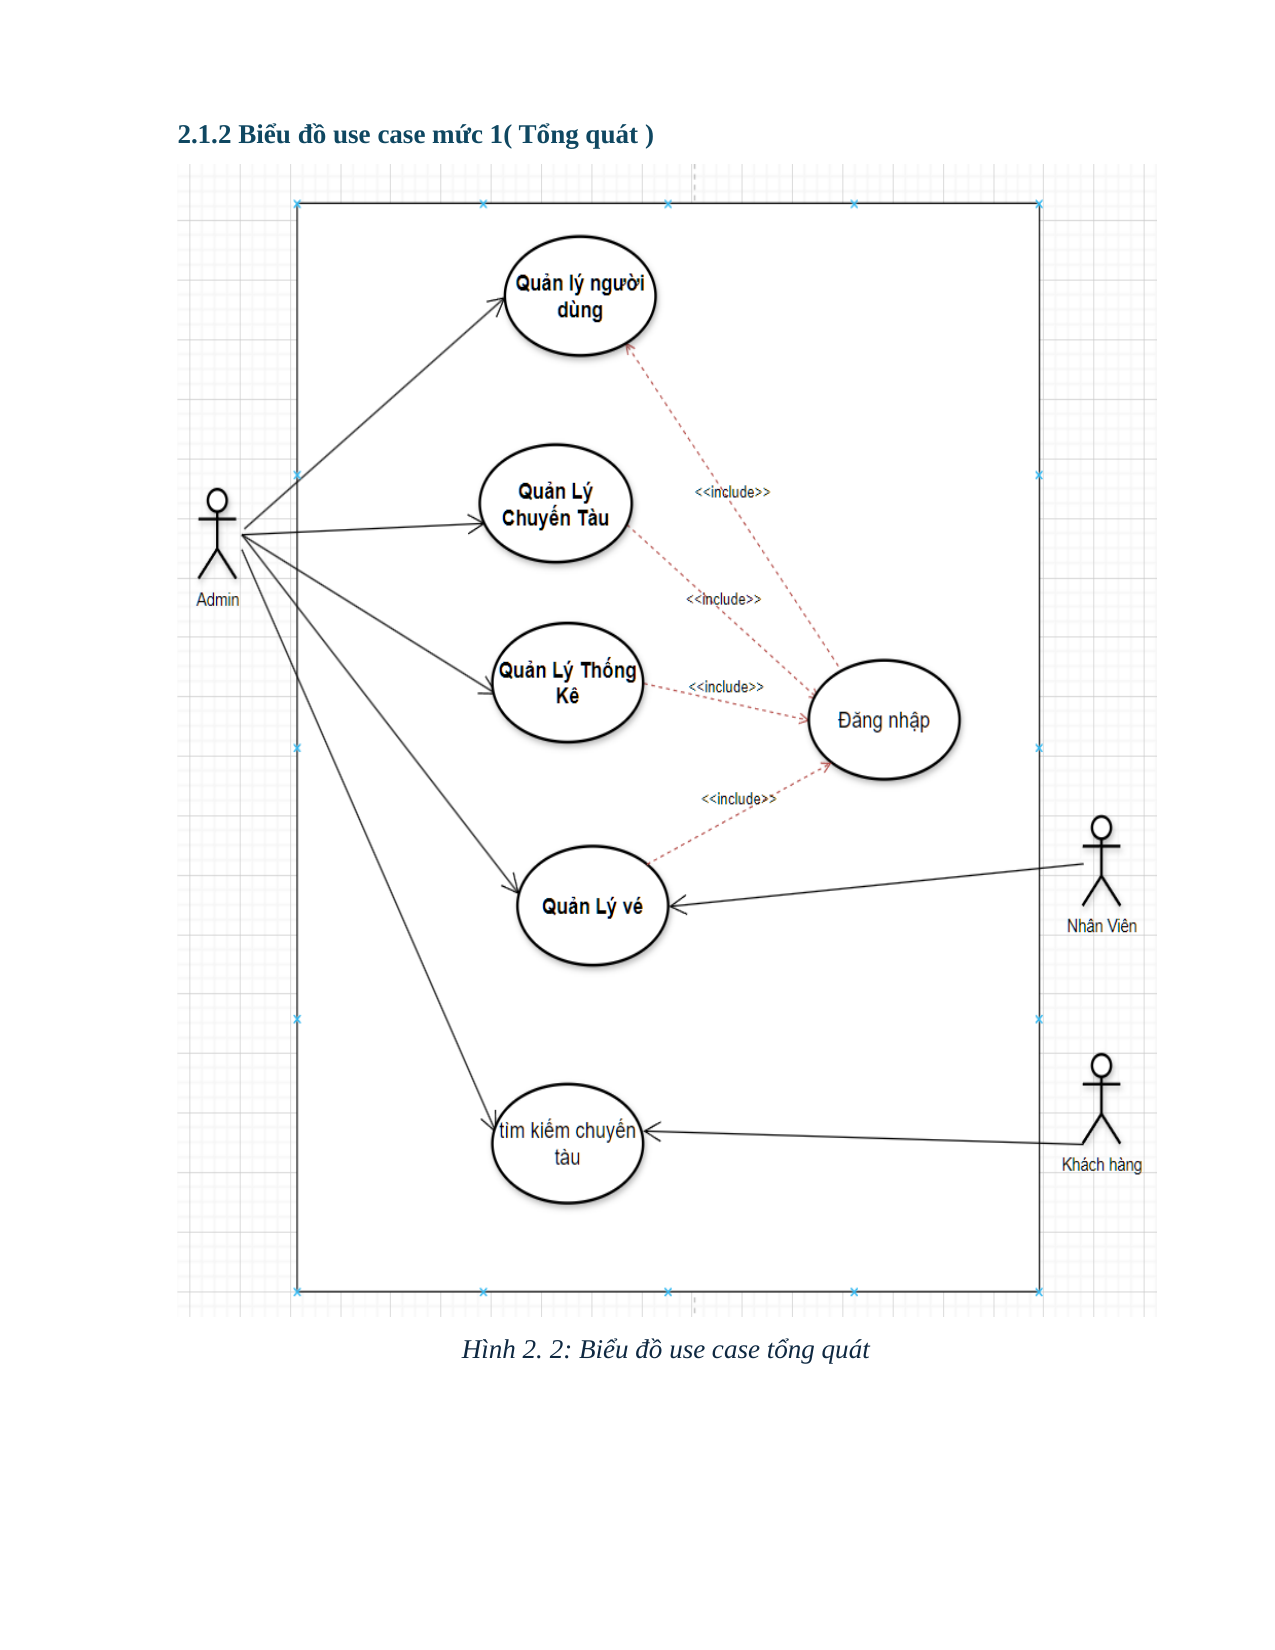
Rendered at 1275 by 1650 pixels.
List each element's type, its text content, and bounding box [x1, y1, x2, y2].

picture [177, 164, 1157, 1317]
subtitle 2.1.2 Biểu đồ use case mức 1( Tổng quát ) [177, 118, 1157, 149]
text Hình 2. 2: Biểu đồ use case tổng quát [177, 1333, 1157, 1365]
